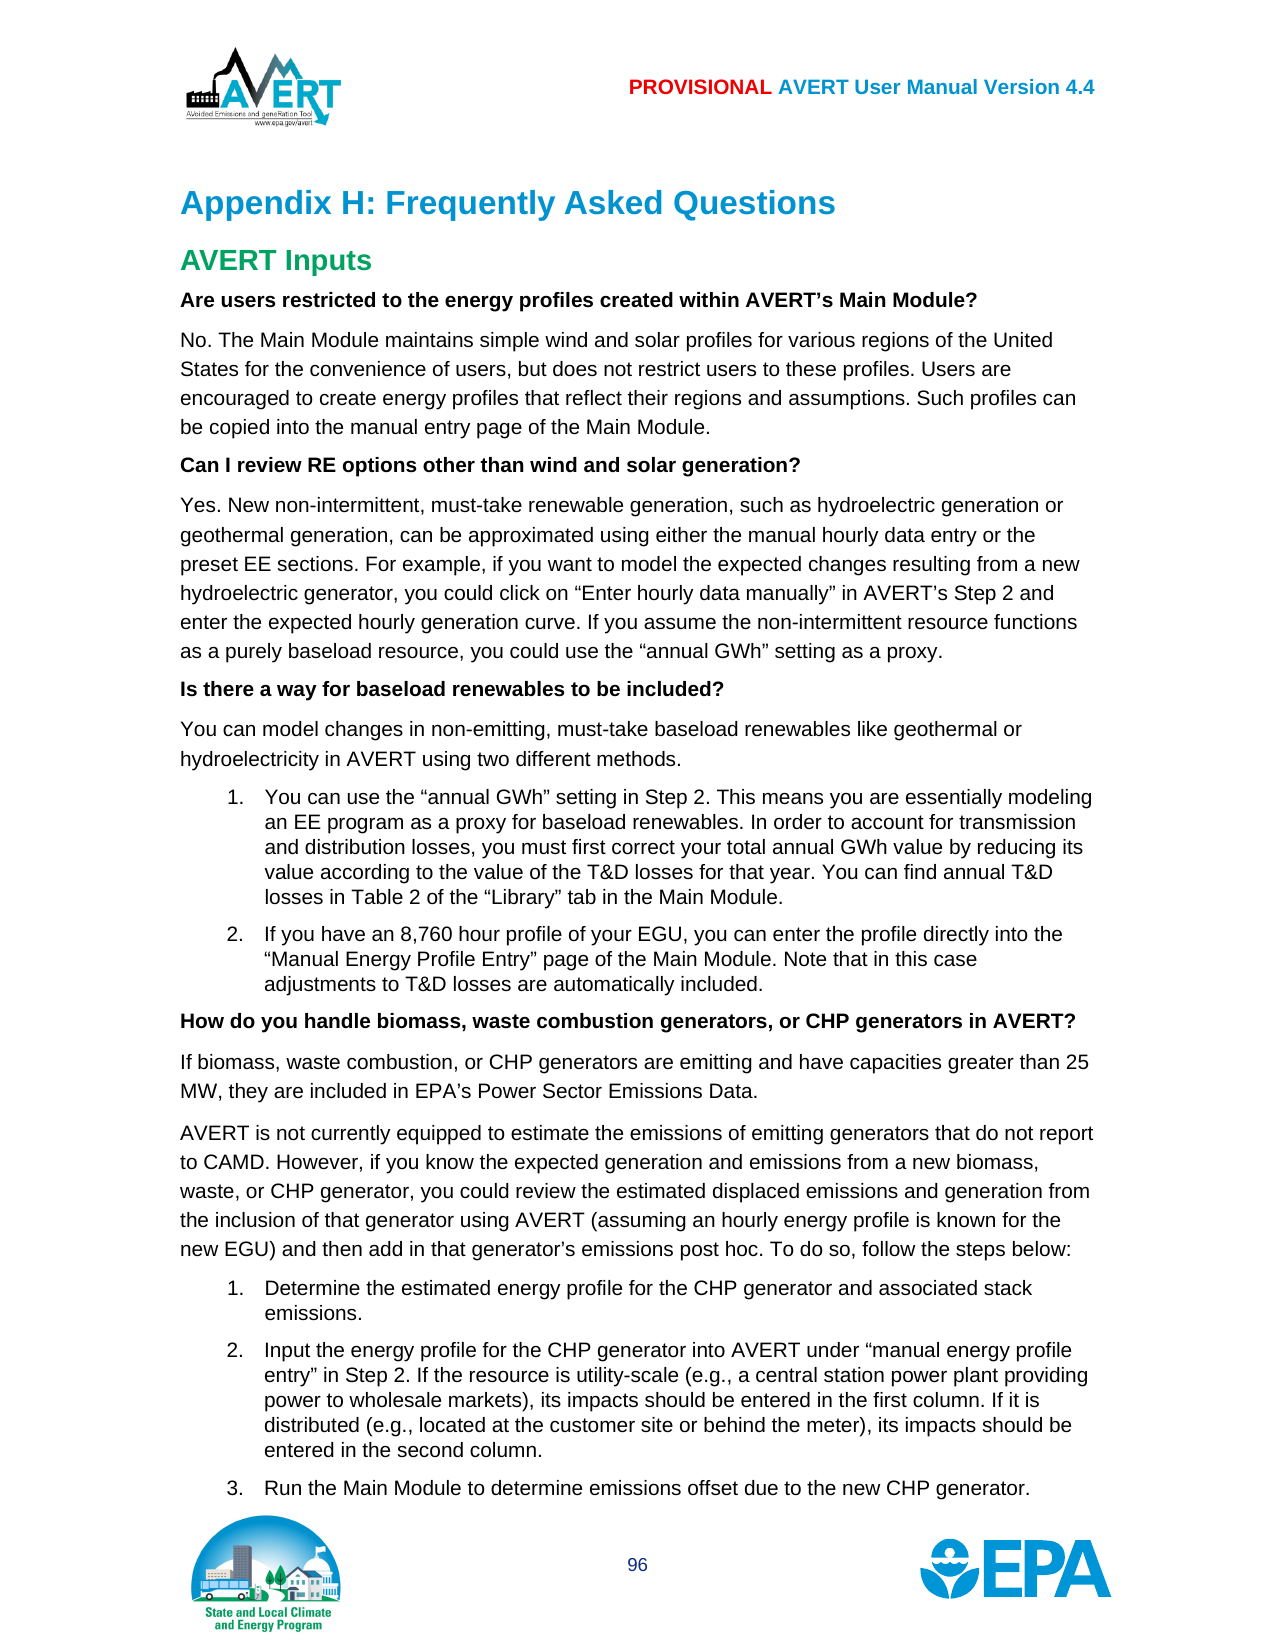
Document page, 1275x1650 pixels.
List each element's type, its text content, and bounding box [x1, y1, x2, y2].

list Run the Main Module to determine emissions offset due to the new CHP generator. [226, 1475, 1095, 1500]
text AVERT is not currently equipped to estimate the emissions of emitting generators that do not report to CAMD. However, if you know the expected generation and emissions from a new biomass, waste, or CHP generator, you could review the estimated displaced emissions and generation from the inclusion of that generator using AVERT (assuming an hourly energy profile is known for the new EGU) and then add in that generator’s emissions post hoc. To do so, follow the steps below: [180, 1117, 1095, 1262]
list Input the energy profile for the CHP generator into AVERT under “manual energy profile entry” in Step 2. If the resource is utility-scale (e.g., a central station power plant providing power to wholesale markets), its impacts should be entered in the first column. If it is distributed (e.g., located at the customer site or behind the meter), its impacts should be entered in the second column. [226, 1337, 1095, 1462]
picture [180, 40, 347, 131]
text Yes. New non-intermittent, must-take renewable generation, such as hydroelectric generation or geothermal generation, can be approximated using either the manual hourly data entry or the preset EE sections. For example, if you want to model the expected changes resulting from a new hydroelectric generator, you could click on “Enter hourly data manually” in AVERT’s Step 2 and enter the expected hourly generation curve. If you assume the non-intermittent resource functions as a purely baseload resource, you could use the “annual GWh” setting as a proxy. [180, 489, 1095, 664]
subtitle AVERT Inputs [180, 250, 1095, 275]
list You can use the “annual GWh” setting in Step 2. This means you are essentially modeling an EE program as a proxy for baseload renewables. In order to account for transmission and distribution losses, you must first correct your total annual GWh value by reducing its value according to the value of the T&D losses for that year. You can find annual T&D losses in Table 2 of the “Library” tab in the Main Module. [227, 784, 1095, 909]
text If biomass, waste combustion, or CHP generators are emitting and have capacities greater than 25 MW, they are included in EPA’s Power Sector Emissions Data. [180, 1046, 1095, 1104]
text Can I review RE options other than wind and solar generation? [180, 453, 1095, 477]
text Is there a way for baseload renewables to be included? [180, 677, 1095, 701]
text No. The Main Module maintains simple wind and solar profiles for various regions of the United States for the convenience of users, but does not restrict users to these profiles. Users are encouraged to create energy profiles that reflect their regions and assumptions. Such profiles can be copied into the manual entry page of the Main Module. [180, 324, 1095, 441]
text How do you handle biomass, waste combustion generators, or CHP generators in AVERT? [180, 1009, 1095, 1033]
list Determine the estimated energy profile for the CHP generator and associated stack emissions. [227, 1275, 1095, 1325]
subtitle Appendix H: Frequently Asked Questions [180, 187, 1095, 221]
picture [184, 1513, 348, 1640]
text You can model changes in non-emitting, must-take baseload renewables like geothermal or hydroelectricity in AVERT using two different methods. [180, 713, 1095, 772]
text Are users restricted to the energy profiles created within AVERT’s Main Module? [180, 287, 1095, 311]
list If you have an 8,760 hour profile of your EGU, you can enter the profile directly into the “Manual Energy Profile Entry” page of the Main Module. Note that in this case adjustments to T&D losses are automatically included. [226, 922, 1095, 997]
